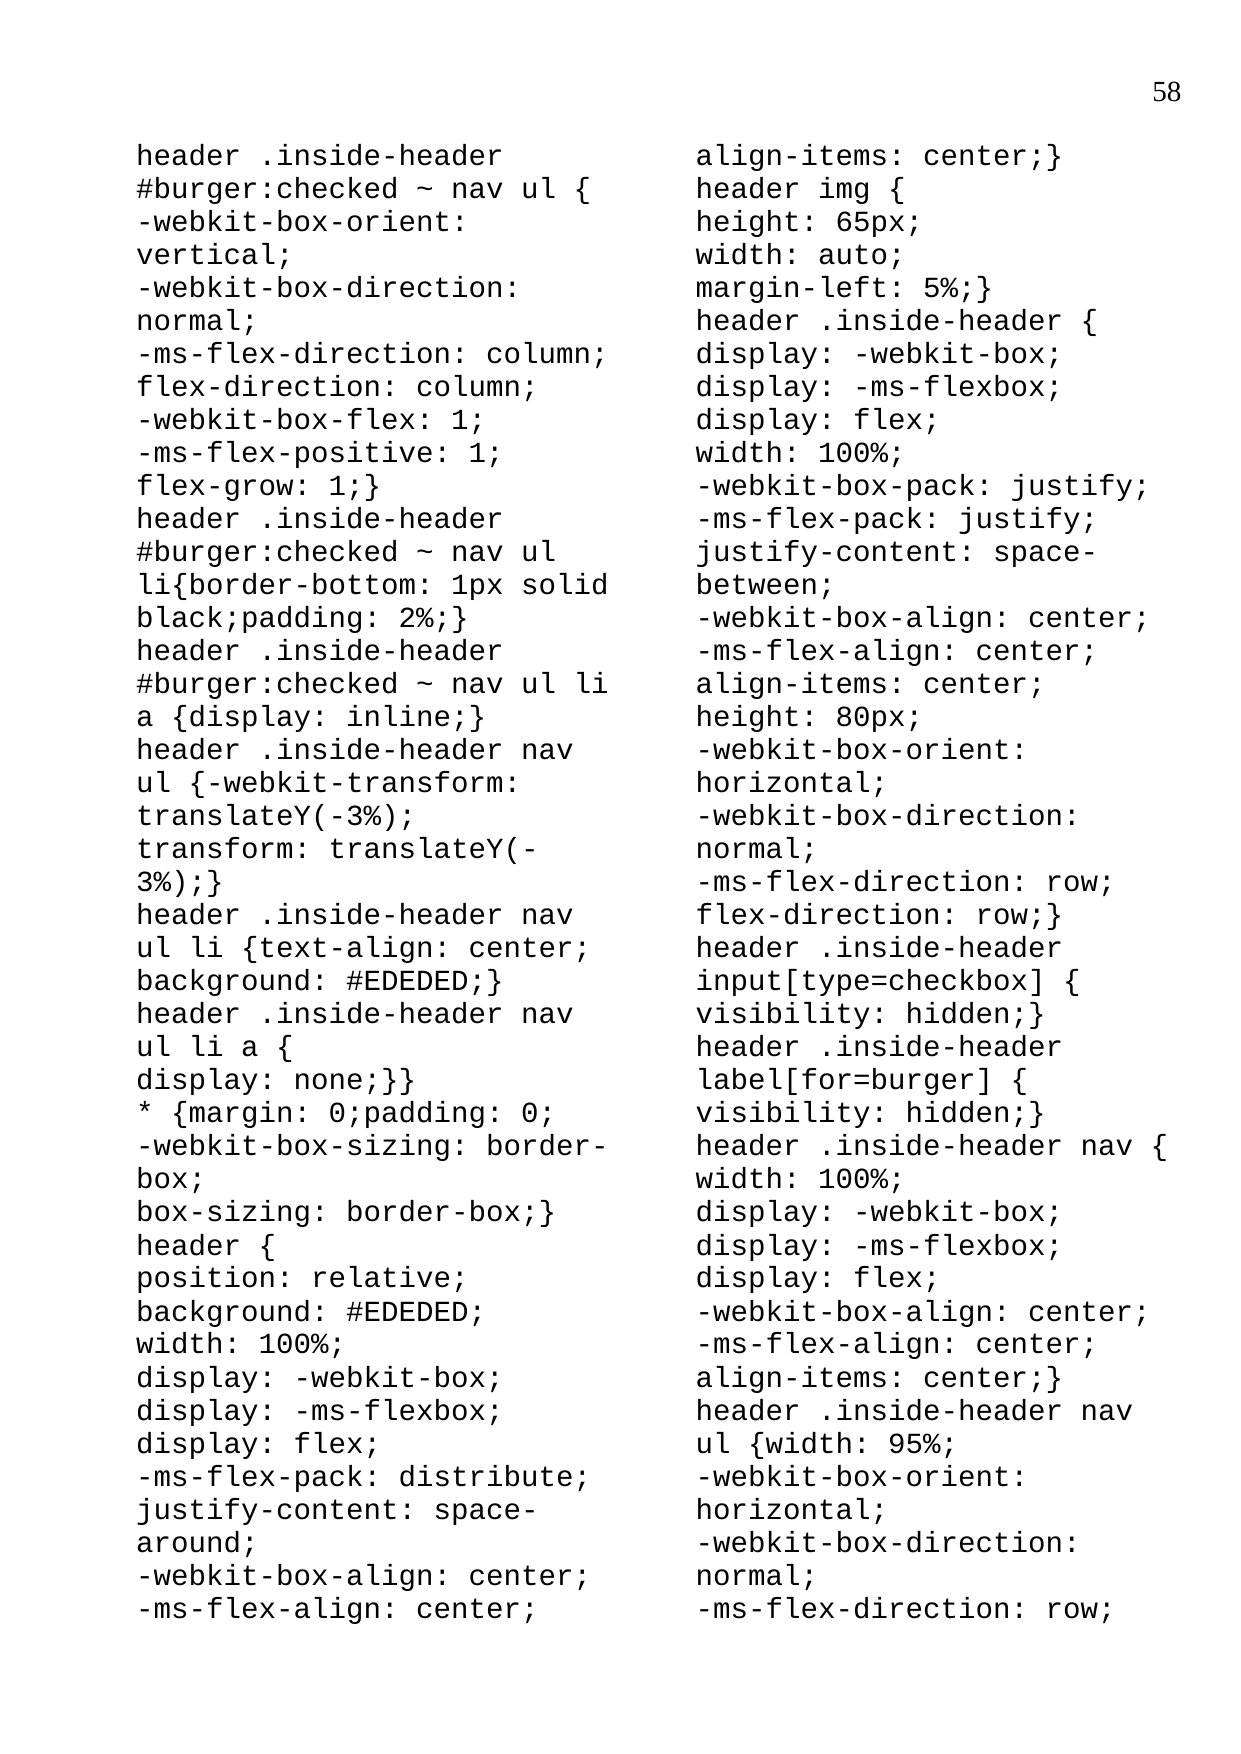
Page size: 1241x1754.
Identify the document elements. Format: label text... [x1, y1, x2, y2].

text align-items: center;} [695, 141, 1181, 174]
text flex-direction: column; [136, 372, 622, 405]
text transform: translateY(-3%);} [136, 834, 622, 900]
text visibility: hidden;} [695, 1098, 1181, 1132]
text header .inside-header nav ul {width: 95%; [695, 1396, 1181, 1462]
text header img { [695, 174, 1181, 207]
text -webkit-box-align: center; [695, 1297, 1181, 1330]
text header .inside-header #burger:checked ~ nav ul { [136, 141, 622, 207]
text -webkit-box-align: center; [136, 1561, 622, 1594]
text header .inside-header { [695, 306, 1181, 339]
text -ms-flex-align: center; [695, 636, 1181, 669]
text -webkit-box-align: center; [695, 603, 1181, 636]
text justify-content: space-around; [136, 1495, 622, 1561]
text display: -ms-flexbox; [136, 1396, 622, 1429]
text width: 100%; [695, 438, 1181, 471]
text display: -ms-flexbox; [695, 1231, 1181, 1264]
text header { [136, 1231, 622, 1264]
text background: #EDEDED;} [136, 966, 622, 999]
text background: #EDEDED; [136, 1297, 622, 1330]
text -ms-flex-direction: row; [695, 867, 1181, 900]
text -webkit-box-orient: vertical; [136, 207, 622, 273]
text width: 100%; [695, 1164, 1181, 1198]
text -webkit-box-sizing: border-box; [136, 1132, 622, 1198]
text align-items: center;} [695, 1363, 1181, 1396]
text -webkit-box-pack: justify; [695, 471, 1181, 504]
text display: flex; [136, 1429, 622, 1462]
text -webkit-box-orient: horizontal; [695, 735, 1181, 801]
text height: 65px; [695, 207, 1181, 240]
text -ms-flex-direction: column; [136, 339, 622, 372]
text header .inside-header input[type=checkbox] { [695, 933, 1181, 999]
text margin-left: 5%;} [695, 273, 1181, 306]
text width: auto; [695, 240, 1181, 273]
text align-items: center; [695, 669, 1181, 702]
text box-sizing: border-box;} [136, 1198, 622, 1231]
text header .inside-header label[for=burger] { [695, 1032, 1181, 1098]
text height: 80px; [695, 702, 1181, 735]
text -webkit-box-direction: normal; [136, 273, 622, 339]
text flex-direction: row;} [695, 900, 1181, 933]
text display: none;}} [136, 1066, 622, 1098]
text -ms-flex-align: center; [136, 1594, 622, 1627]
text visibility: hidden;} [695, 999, 1181, 1032]
text -ms-flex-pack: distribute; [136, 1462, 622, 1495]
text flex-grow: 1;} [136, 471, 622, 504]
text display: -ms-flexbox; [695, 372, 1181, 405]
text display: -webkit-box; [695, 1198, 1181, 1231]
text header .inside-header nav ul {-webkit-transform: translateY(-3%); [136, 735, 622, 834]
text width: 100%; [136, 1330, 622, 1363]
text header .inside-header nav { [695, 1132, 1181, 1164]
text -webkit-box-orient: horizontal; [695, 1462, 1181, 1528]
text header .inside-header #burger:checked ~ nav ul li{border-bottom: 1px solid black;padding: 2%;} [136, 504, 622, 636]
text display: flex; [695, 1264, 1181, 1297]
text -webkit-box-direction: normal; [695, 801, 1181, 867]
text display: flex; [695, 405, 1181, 438]
text * {margin: 0;padding: 0; [136, 1098, 622, 1132]
text -ms-flex-direction: row; [695, 1594, 1181, 1627]
text -webkit-box-flex: 1; [136, 405, 622, 438]
text header .inside-header nav ul li {text-align: center; [136, 900, 622, 966]
text -ms-flex-pack: justify; [695, 504, 1181, 537]
text -webkit-box-direction: normal; [695, 1528, 1181, 1594]
text -ms-flex-positive: 1; [136, 438, 622, 471]
text justify-content: space-between; [695, 537, 1181, 603]
text header .inside-header #burger:checked ~ nav ul li a {display: inline;} [136, 636, 622, 735]
text display: -webkit-box; [136, 1363, 622, 1396]
text -ms-flex-align: center; [695, 1330, 1181, 1363]
text header .inside-header nav ul li a { [136, 999, 622, 1066]
text display: -webkit-box; [695, 339, 1181, 372]
text position: relative; [136, 1264, 622, 1297]
